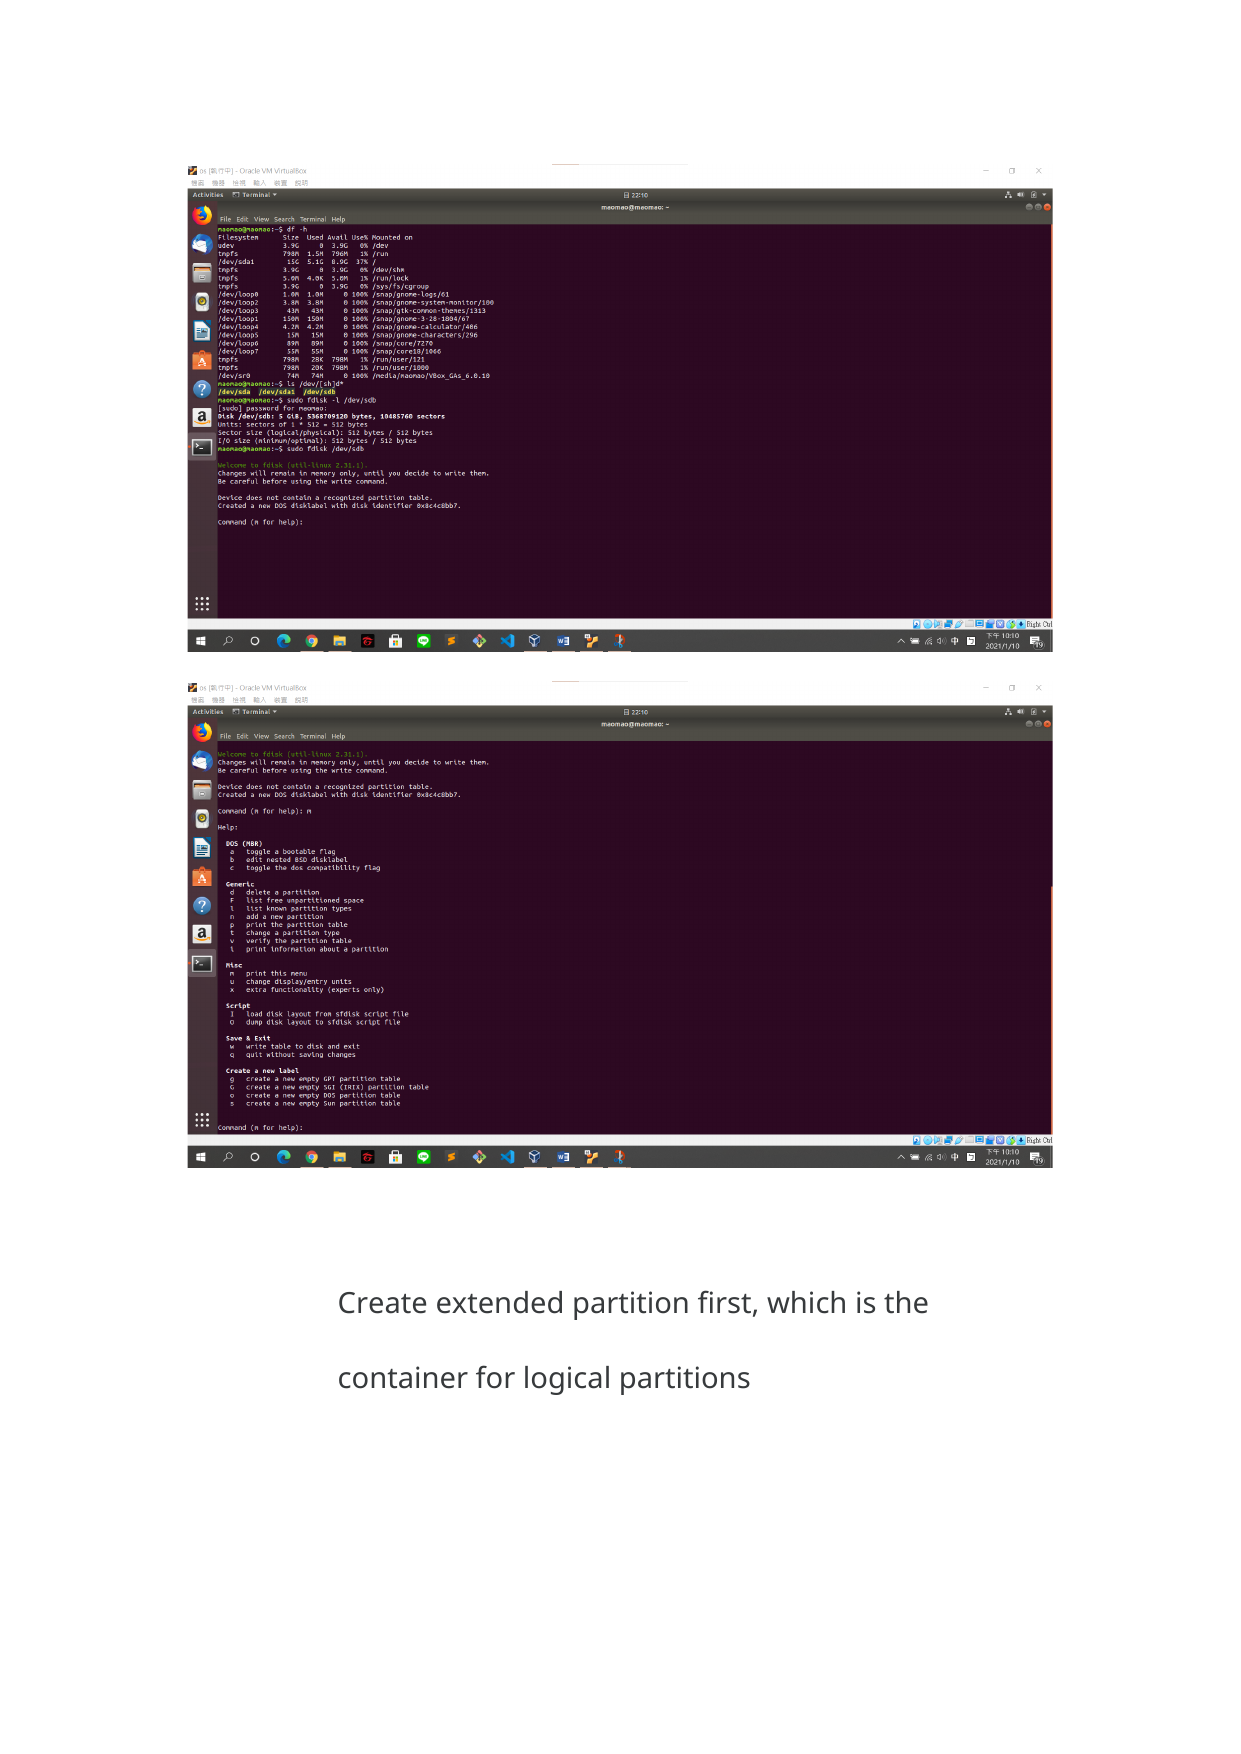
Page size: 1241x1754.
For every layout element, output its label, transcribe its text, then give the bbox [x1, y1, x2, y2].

text Create extended partition first, which is the container for logical partitions [337, 1264, 1053, 1414]
picture [187, 681, 1053, 1168]
picture [187, 164, 1053, 652]
